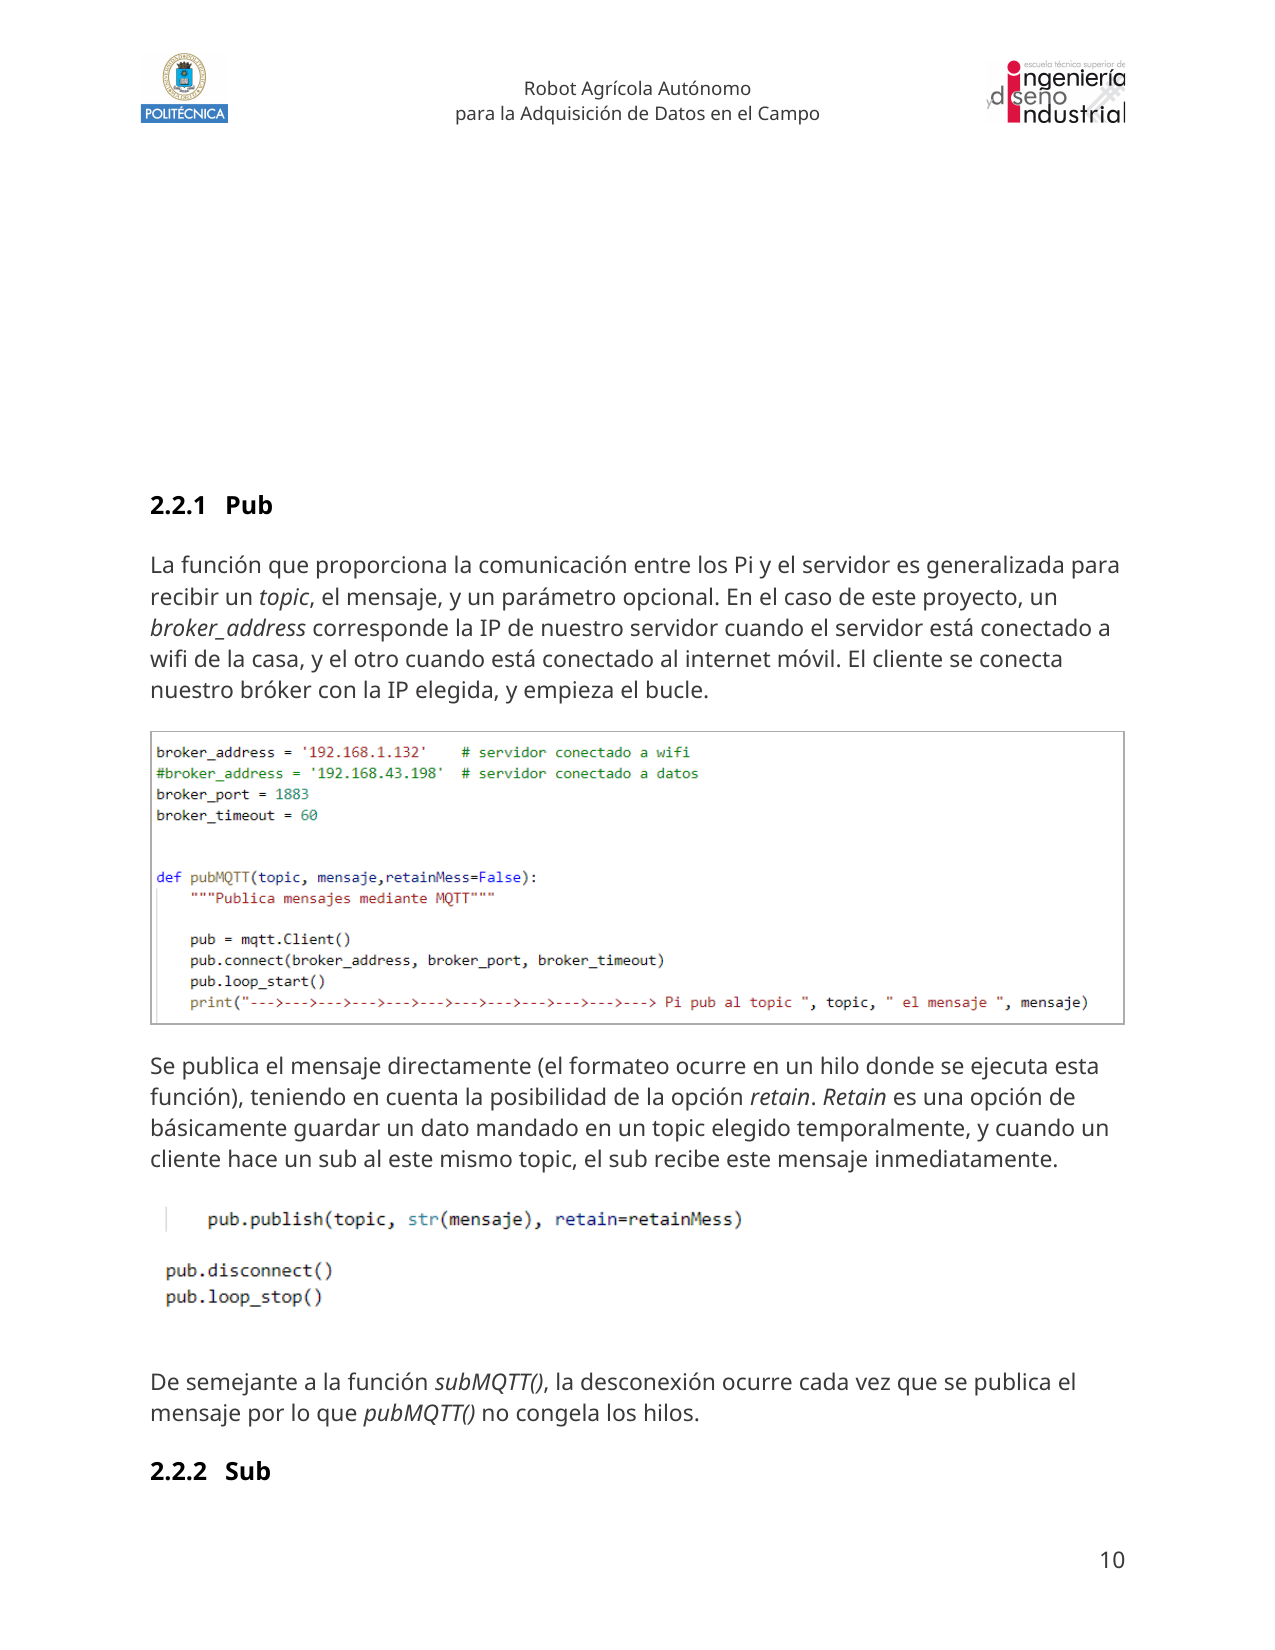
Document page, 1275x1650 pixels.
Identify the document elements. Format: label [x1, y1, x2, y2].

picture [986, 60, 1125, 123]
picture [140, 53, 228, 123]
picture [150, 1199, 1125, 1341]
picture [152, 732, 1123, 1023]
